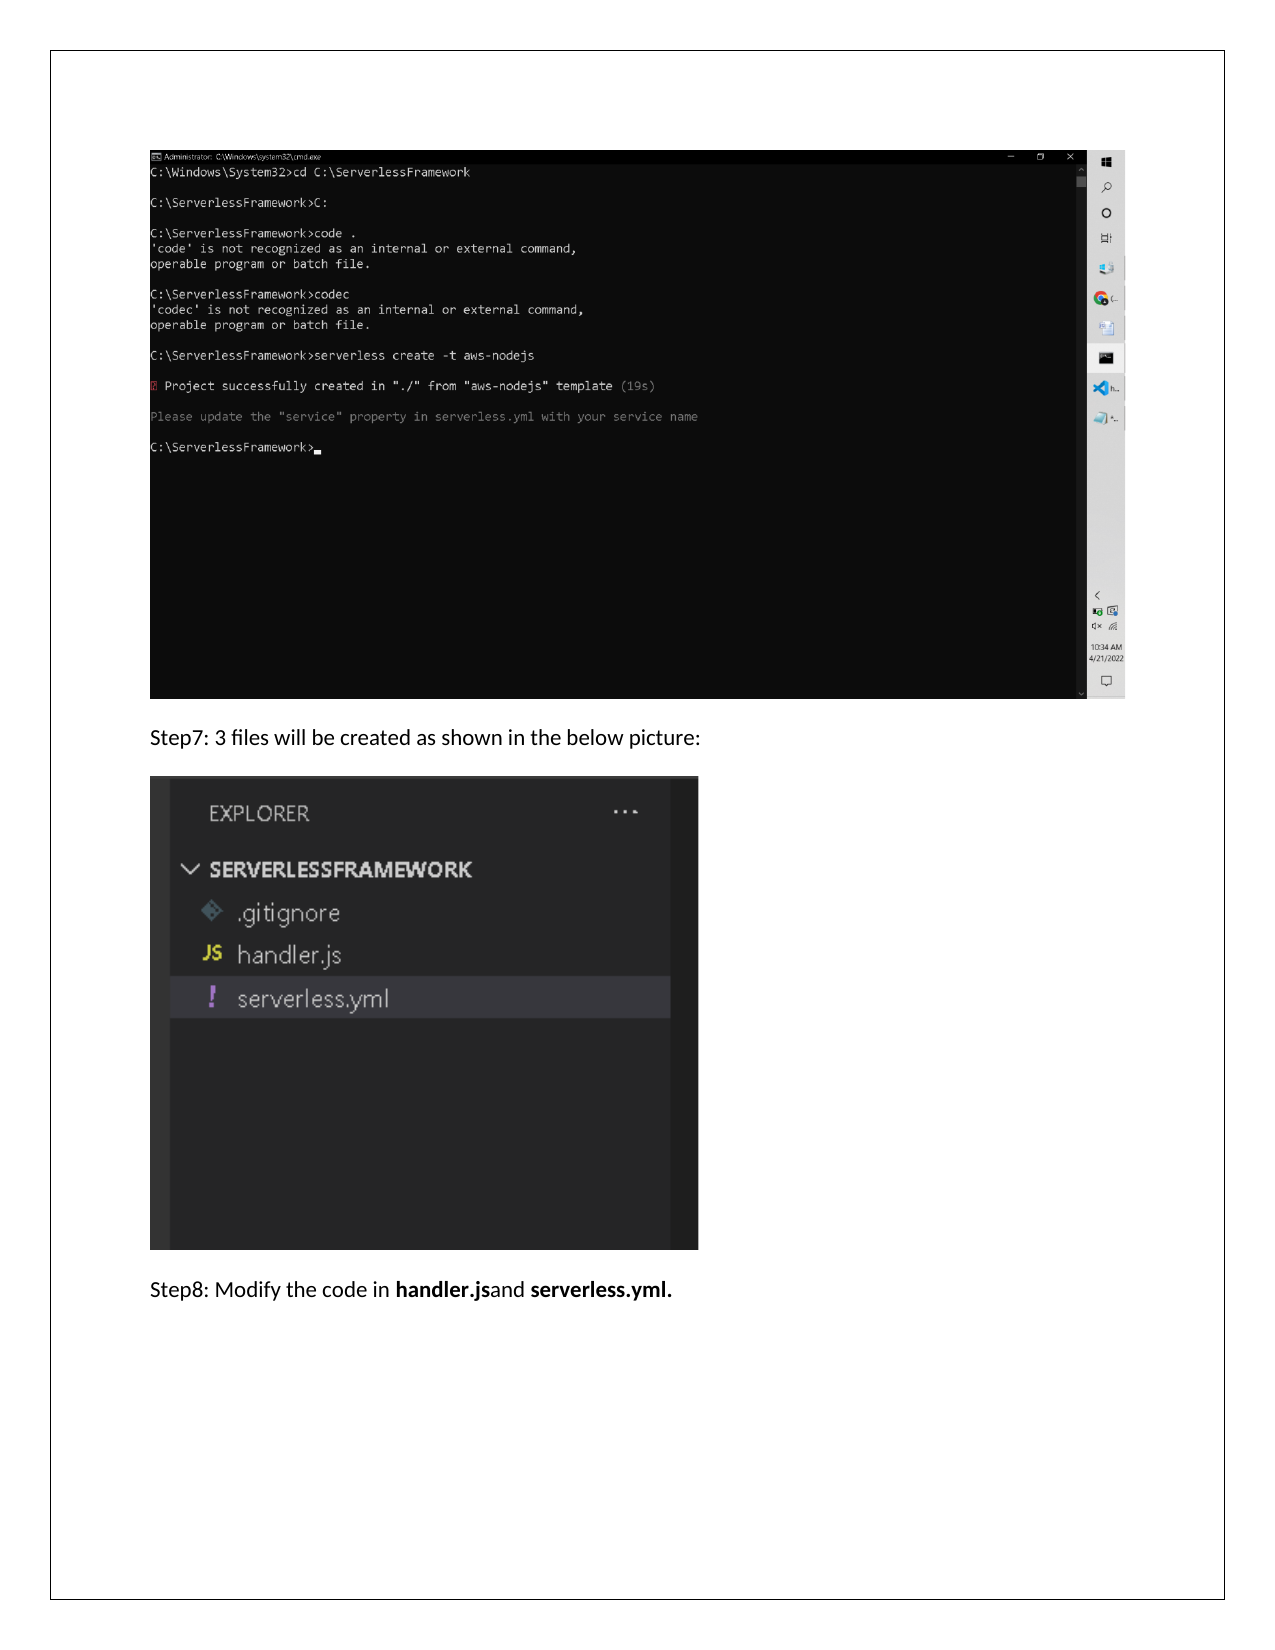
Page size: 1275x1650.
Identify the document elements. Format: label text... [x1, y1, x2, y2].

picture [150, 776, 699, 1250]
text Step7: 3 files will be created as shown in the below picture: [150, 723, 1125, 751]
text Step8: Modify the code in handler.jsand serverless.yml. [150, 1275, 1125, 1303]
picture [150, 150, 1125, 699]
